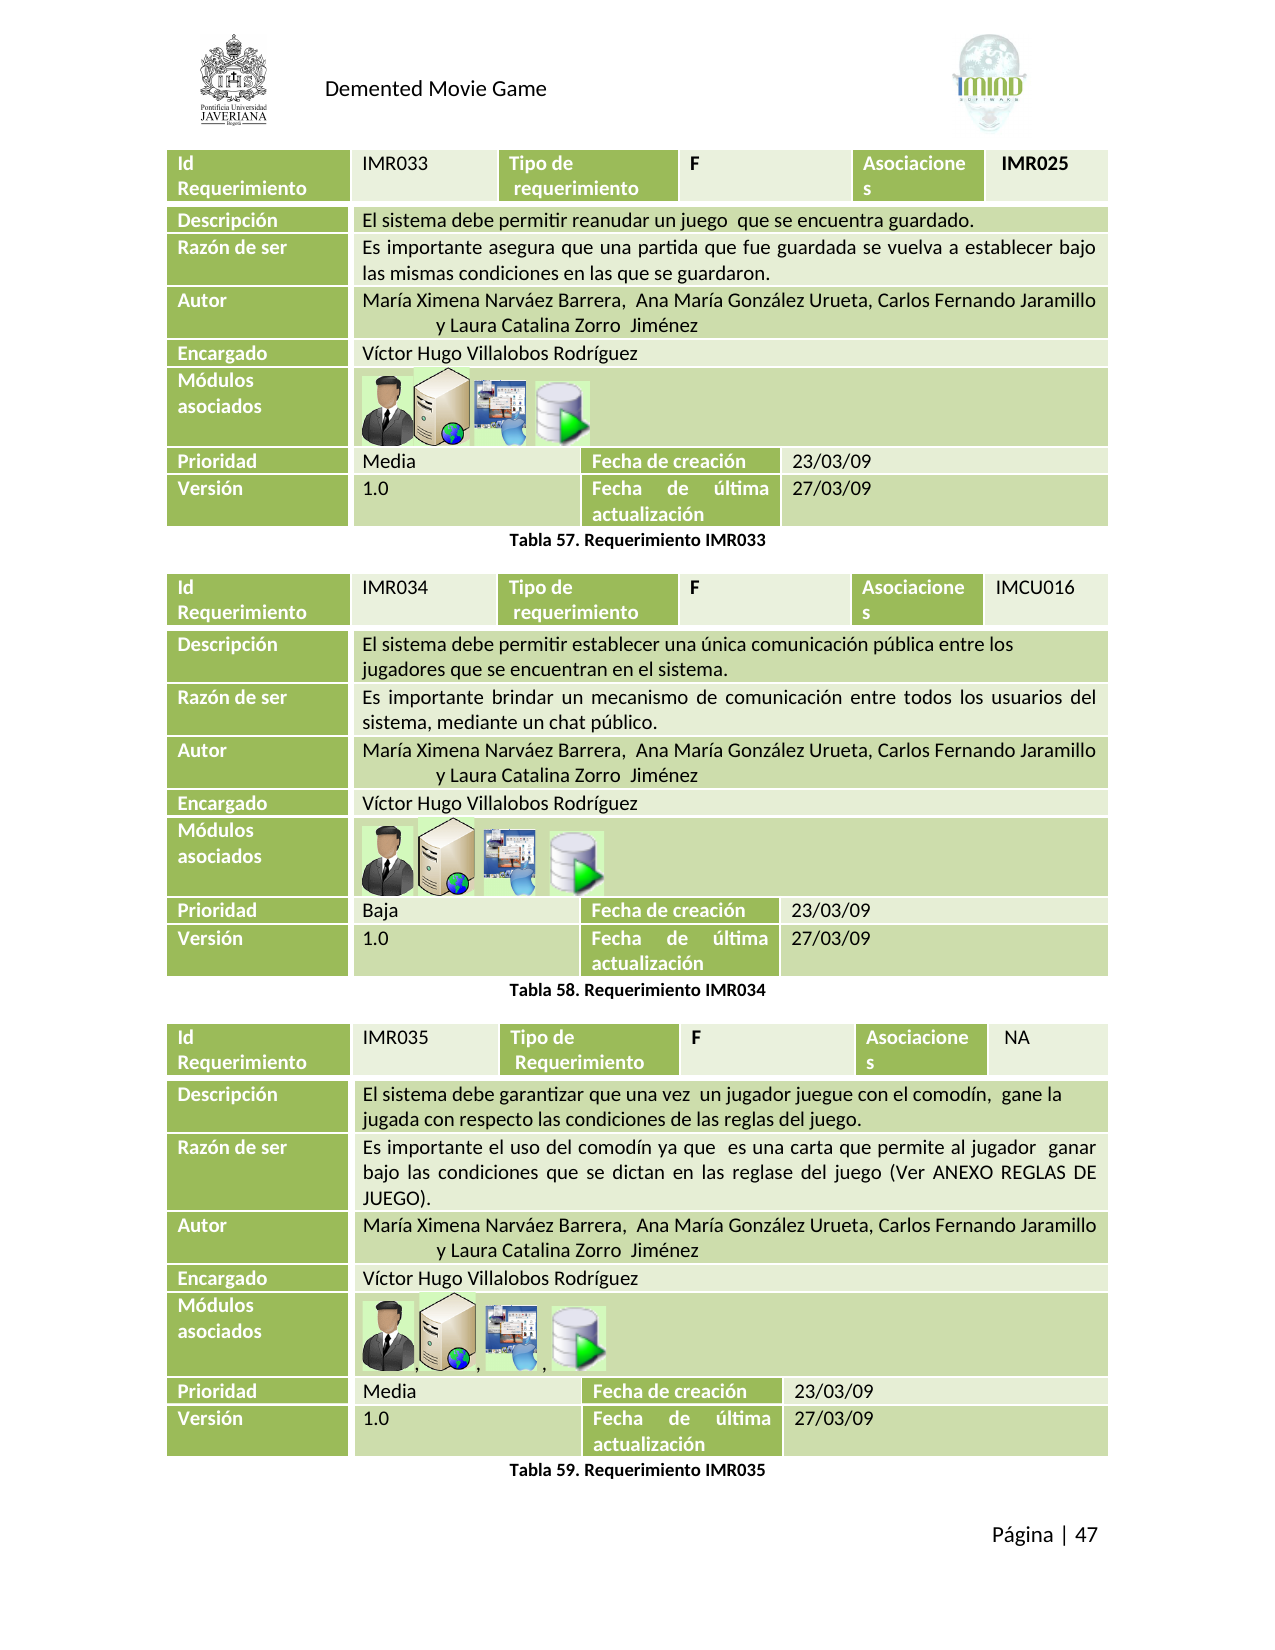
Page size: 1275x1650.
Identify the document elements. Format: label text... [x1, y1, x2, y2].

picture [474, 380, 526, 446]
table_cell 23/03/09 [782, 448, 1108, 473]
picture [419, 1292, 476, 1371]
table_cell Encargado [167, 340, 348, 366]
table_cell 1.0 [354, 475, 580, 526]
table_header F [681, 1024, 854, 1075]
table_cell Víctor Hugo Villalobos Rodríguez [354, 790, 1108, 815]
table_cell 1.0 [355, 1406, 581, 1456]
text Tabla 59. Requerimiento IMR035 [177, 1459, 1098, 1481]
picture [951, 34, 1033, 138]
table_header IMR035 [353, 1024, 498, 1075]
text Tabla 58. Requerimiento IMR034 [177, 978, 1098, 1001]
table_header Asociaciones [856, 1024, 987, 1075]
table_cell 27/03/09 [782, 475, 1108, 526]
table_header Tipo de Requerimiento [500, 1024, 679, 1075]
table_cell María Ximena Narváez Barrera, Ana María González Urueta, Carlos Fernando Jaramillo y Laura Catalina Zorro Jiménez [354, 737, 1108, 788]
table_cell El sistema debe permitir establecer una única comunicación pública entre los jugadores que se encuentran en el sistema. [354, 631, 1108, 682]
table_header Tipo de requerimiento [498, 574, 678, 625]
picture [362, 1301, 415, 1371]
table_cell Fecha de última actualización [581, 925, 779, 976]
table_cell [475, 818, 1108, 896]
table_cell Fecha de creación [581, 898, 779, 923]
picture [551, 1306, 607, 1371]
table_cell Autor [167, 737, 348, 788]
table_cell María Ximena Narváez Barrera, Ana María González Urueta, Carlos Fernando Jaramillo y Laura Catalina Zorro Jiménez [355, 1212, 1108, 1263]
table_cell Prioridad [167, 448, 348, 473]
picture [418, 817, 475, 896]
table_cell 27/03/09 [781, 925, 1108, 976]
table_cell [470, 368, 1108, 446]
table_cell Media [354, 448, 580, 473]
table_cell 27/03/09 [784, 1406, 1108, 1456]
table_cell Versión [167, 1406, 348, 1456]
table_cell Fecha de última actualización [582, 475, 780, 526]
table_cell Víctor Hugo Villalobos Rodríguez [354, 340, 1108, 366]
table_header IMR025 [986, 150, 1108, 201]
table_cell Descripción [167, 1081, 348, 1132]
table_header IMR034 [352, 574, 496, 625]
table_cell Razón de ser [167, 1134, 348, 1210]
picture [483, 829, 536, 896]
table_cell Versión [167, 475, 348, 526]
table_cell El sistema debe permitir reanudar un juego que se encuentra guardado. [354, 207, 1108, 232]
table_header Tipo de requerimiento [499, 150, 678, 201]
picture [549, 831, 605, 896]
table_cell [354, 368, 413, 446]
table_header IMCU016 [985, 574, 1108, 625]
table_cell Encargado [167, 790, 348, 815]
table_cell Prioridad [167, 898, 348, 923]
table_cell [354, 818, 418, 896]
table_cell Encargado [167, 1265, 348, 1291]
table_cell María Ximena Narváez Barrera, Ana María González Urueta, Carlos Fernando Jaramillo y Laura Catalina Zorro Jiménez [354, 287, 1108, 338]
table_cell Es importante brindar un mecanismo de comunicación entre todos los usuarios del sistema, mediante un chat público. [354, 684, 1108, 735]
table_cell Razón de ser [167, 684, 348, 735]
table_cell Prioridad [167, 1378, 348, 1403]
table_cell Baja [354, 898, 579, 923]
table_cell Módulos asociados [167, 818, 348, 896]
table_cell Módulos asociados [167, 1293, 348, 1376]
table_cell Razón de ser [167, 234, 348, 285]
picture [362, 826, 414, 896]
table_header NA [989, 1024, 1108, 1075]
table_cell Es importante asegura que una partida que fue guardada se vuelva a establecer bajo las mismas condiciones en las que se guardaron. [354, 234, 1108, 285]
table_header F [680, 150, 851, 201]
table_cell Fecha de última actualización [583, 1406, 782, 1456]
table_cell Víctor Hugo Villalobos Rodríguez [355, 1265, 1108, 1291]
table_cell El sistema debe garantizar que una vez un jugador juegue con el comodín, gane la jugada con respecto las condiciones de las reglas del juego. [355, 1081, 1108, 1132]
table_cell 23/03/09 [781, 898, 1108, 923]
table_cell Fecha de creación [582, 1378, 782, 1403]
table_cell Descripción [167, 207, 348, 232]
table_cell 1.0 [354, 925, 579, 976]
table_header Id Requerimiento [167, 150, 350, 201]
table_cell ,, , [355, 1293, 1108, 1376]
table_header IMR033 [352, 150, 497, 201]
picture [362, 367, 470, 446]
table_header Asociaciones [853, 150, 984, 201]
picture [485, 1305, 537, 1371]
table_header Id Requerimiento [167, 574, 350, 625]
picture [535, 381, 590, 446]
table_cell Versión [167, 925, 348, 976]
table_header Asociaciones [852, 574, 983, 625]
table_cell Módulos asociados [167, 368, 348, 446]
table_cell Descripción [167, 631, 348, 682]
table_cell Autor [167, 1212, 348, 1263]
table_cell 23/03/09 [784, 1378, 1108, 1403]
table_cell Fecha de creación [581, 448, 780, 473]
table_cell Es importante el uso del comodín ya que es una carta que permite al jugador ganar bajo las condiciones que se dictan en las reglase del juego (Ver ANEXO REGLAS DE JUEGO). [355, 1134, 1108, 1210]
table_cell Media [355, 1378, 581, 1403]
picture [200, 34, 267, 126]
table_header F [680, 574, 850, 625]
table_header Id Requerimiento [167, 1024, 350, 1075]
text Tabla 57. Requerimiento IMR033 [177, 528, 1098, 551]
table_cell Autor [167, 287, 348, 338]
